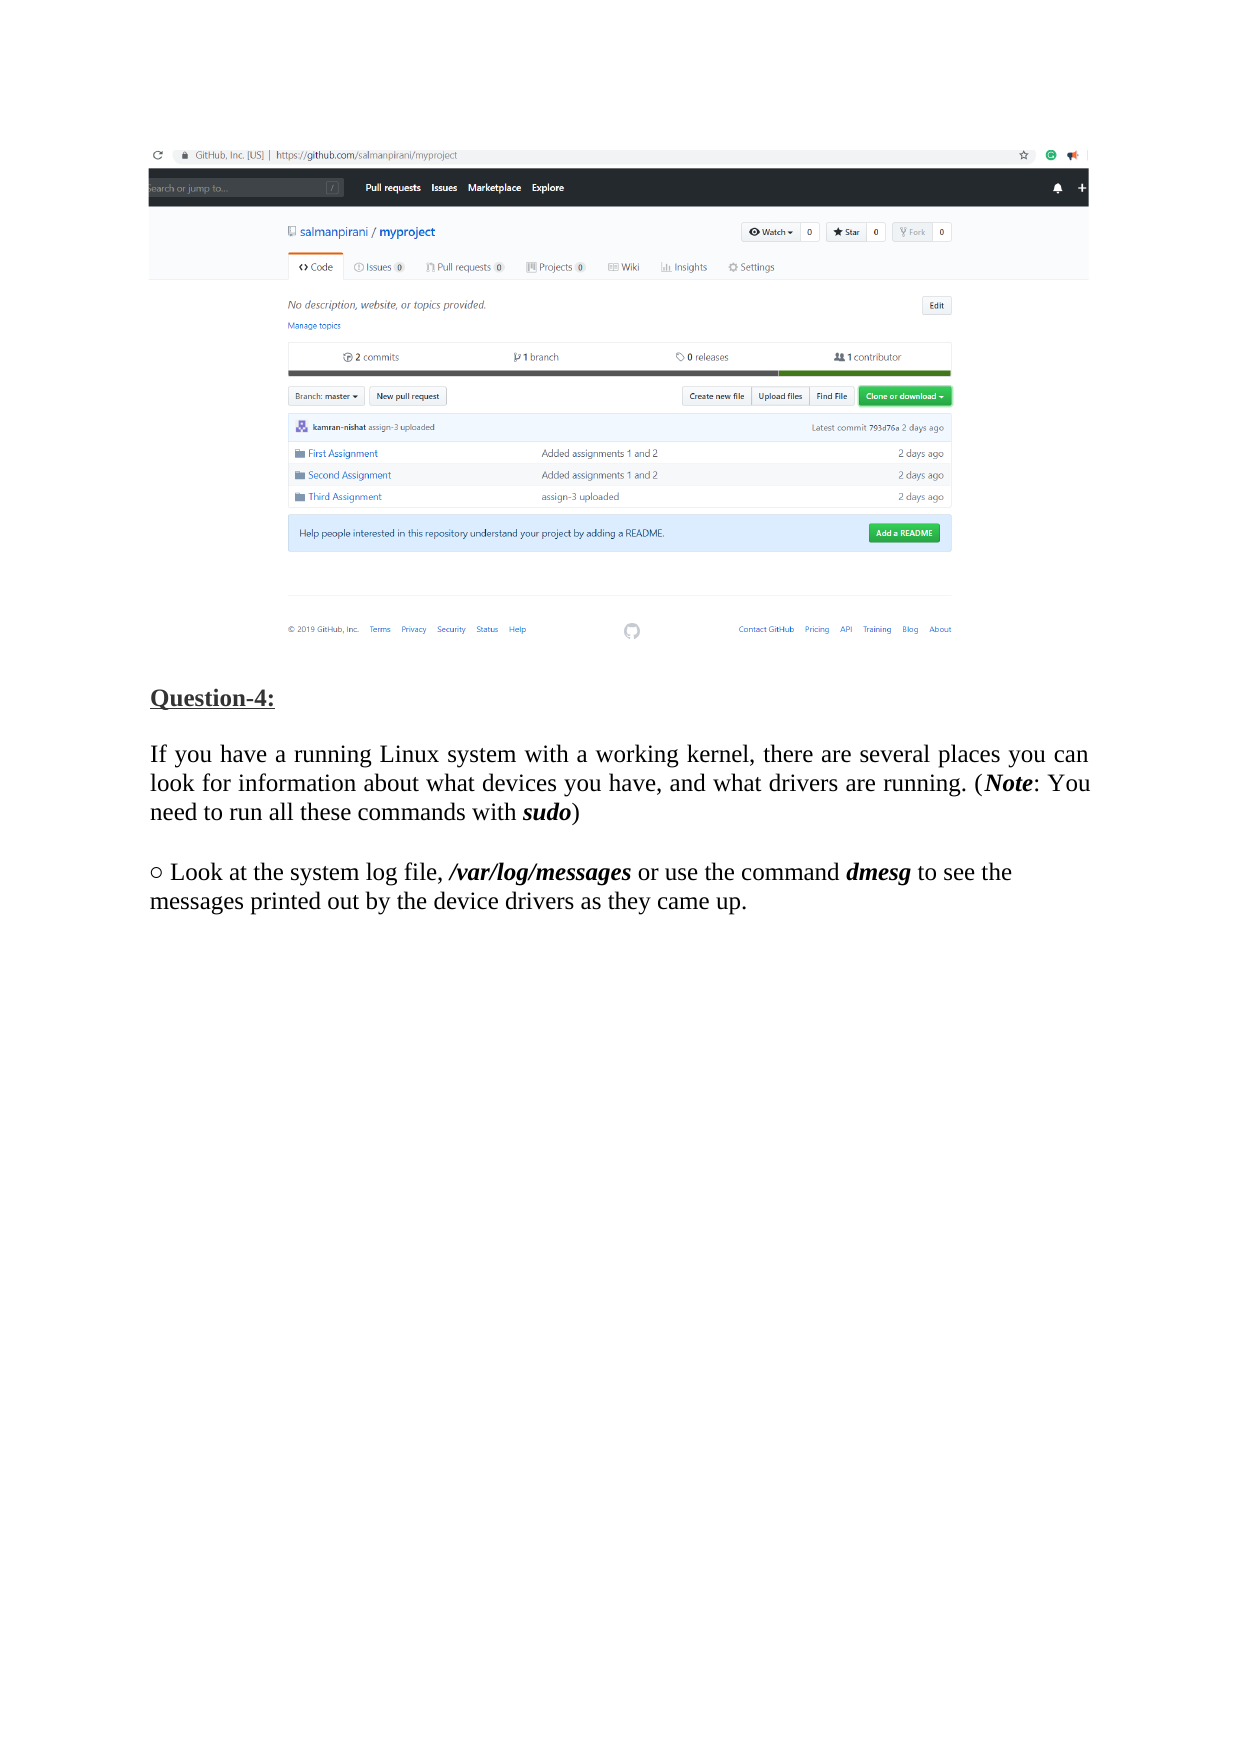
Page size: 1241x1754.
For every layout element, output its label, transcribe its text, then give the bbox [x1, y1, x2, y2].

text ○ Look at the system log file, /var/log/messages or use the command dmesg to see the messages printed out by the device drivers as they came up. [148, 857, 1090, 915]
text Question-4: [150, 683, 1090, 712]
picture [148, 150, 1089, 651]
text If you have a running Linux system with a working kernel, there are several places you can look for information about what devices you have, and what drivers are running. (Note: You need to run all these commands with sudo) [150, 740, 1090, 826]
